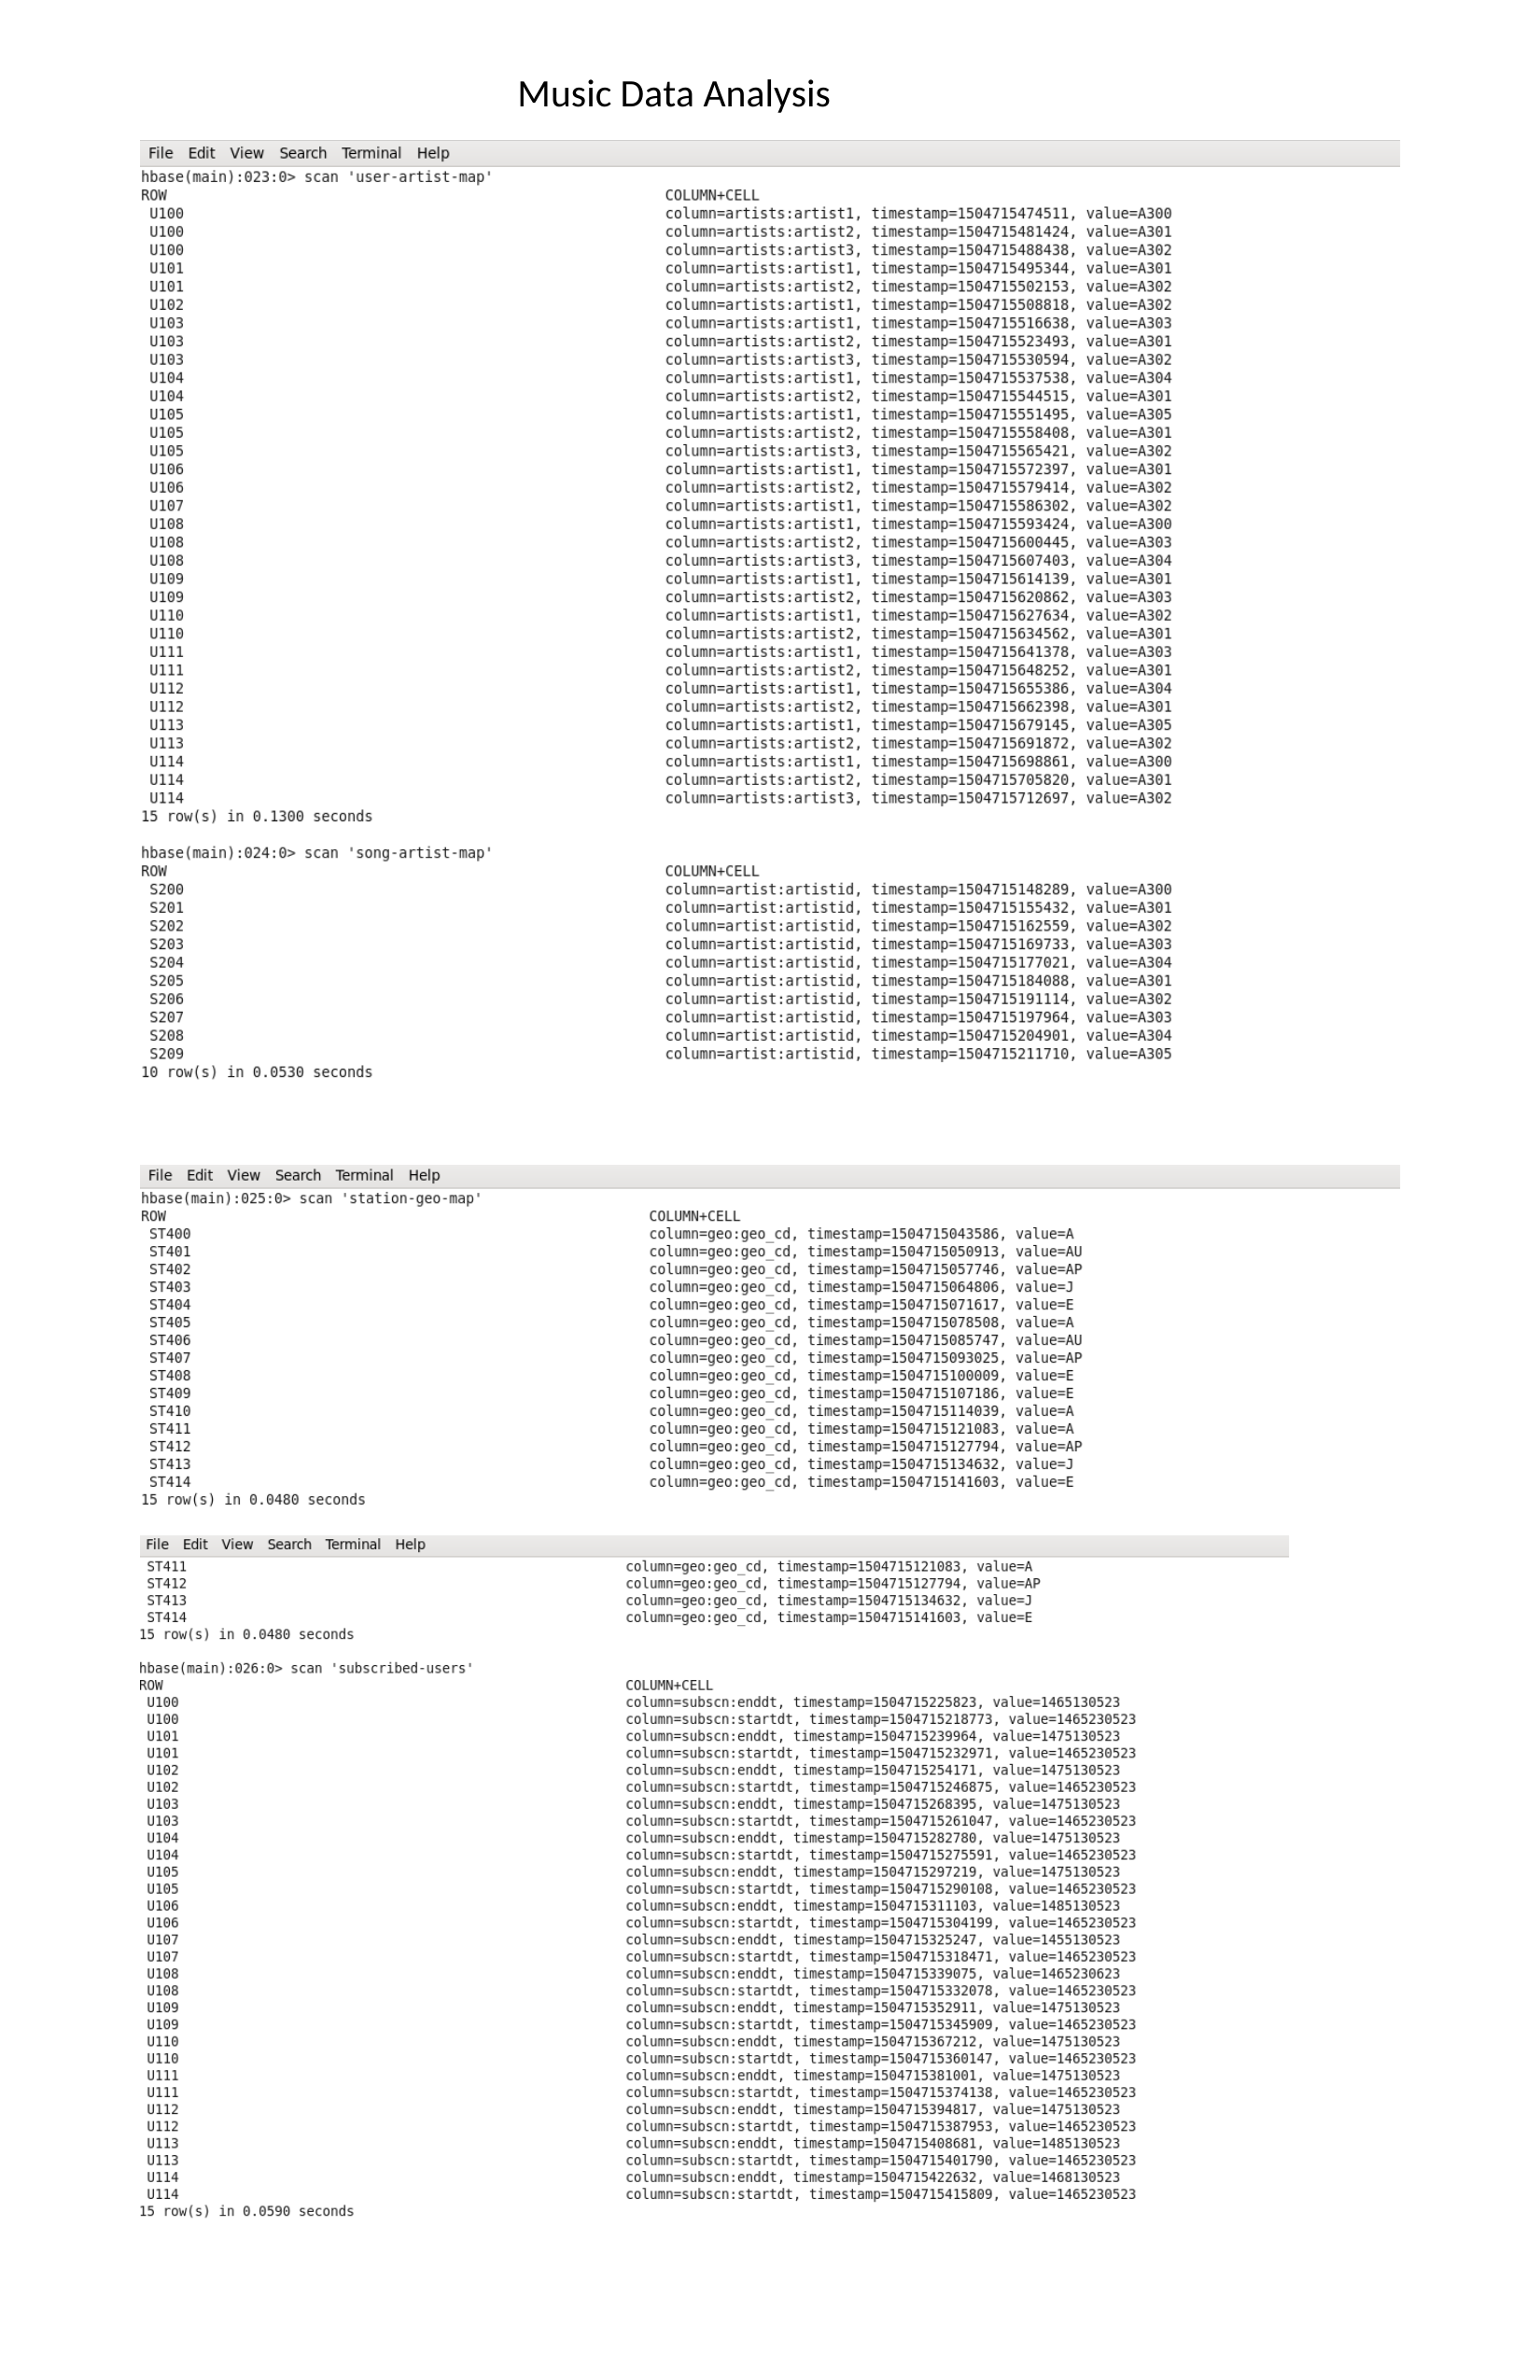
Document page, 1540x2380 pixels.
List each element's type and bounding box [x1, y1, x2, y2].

picture [140, 1535, 1290, 2227]
picture [140, 140, 1400, 1090]
picture [140, 1165, 1400, 1513]
